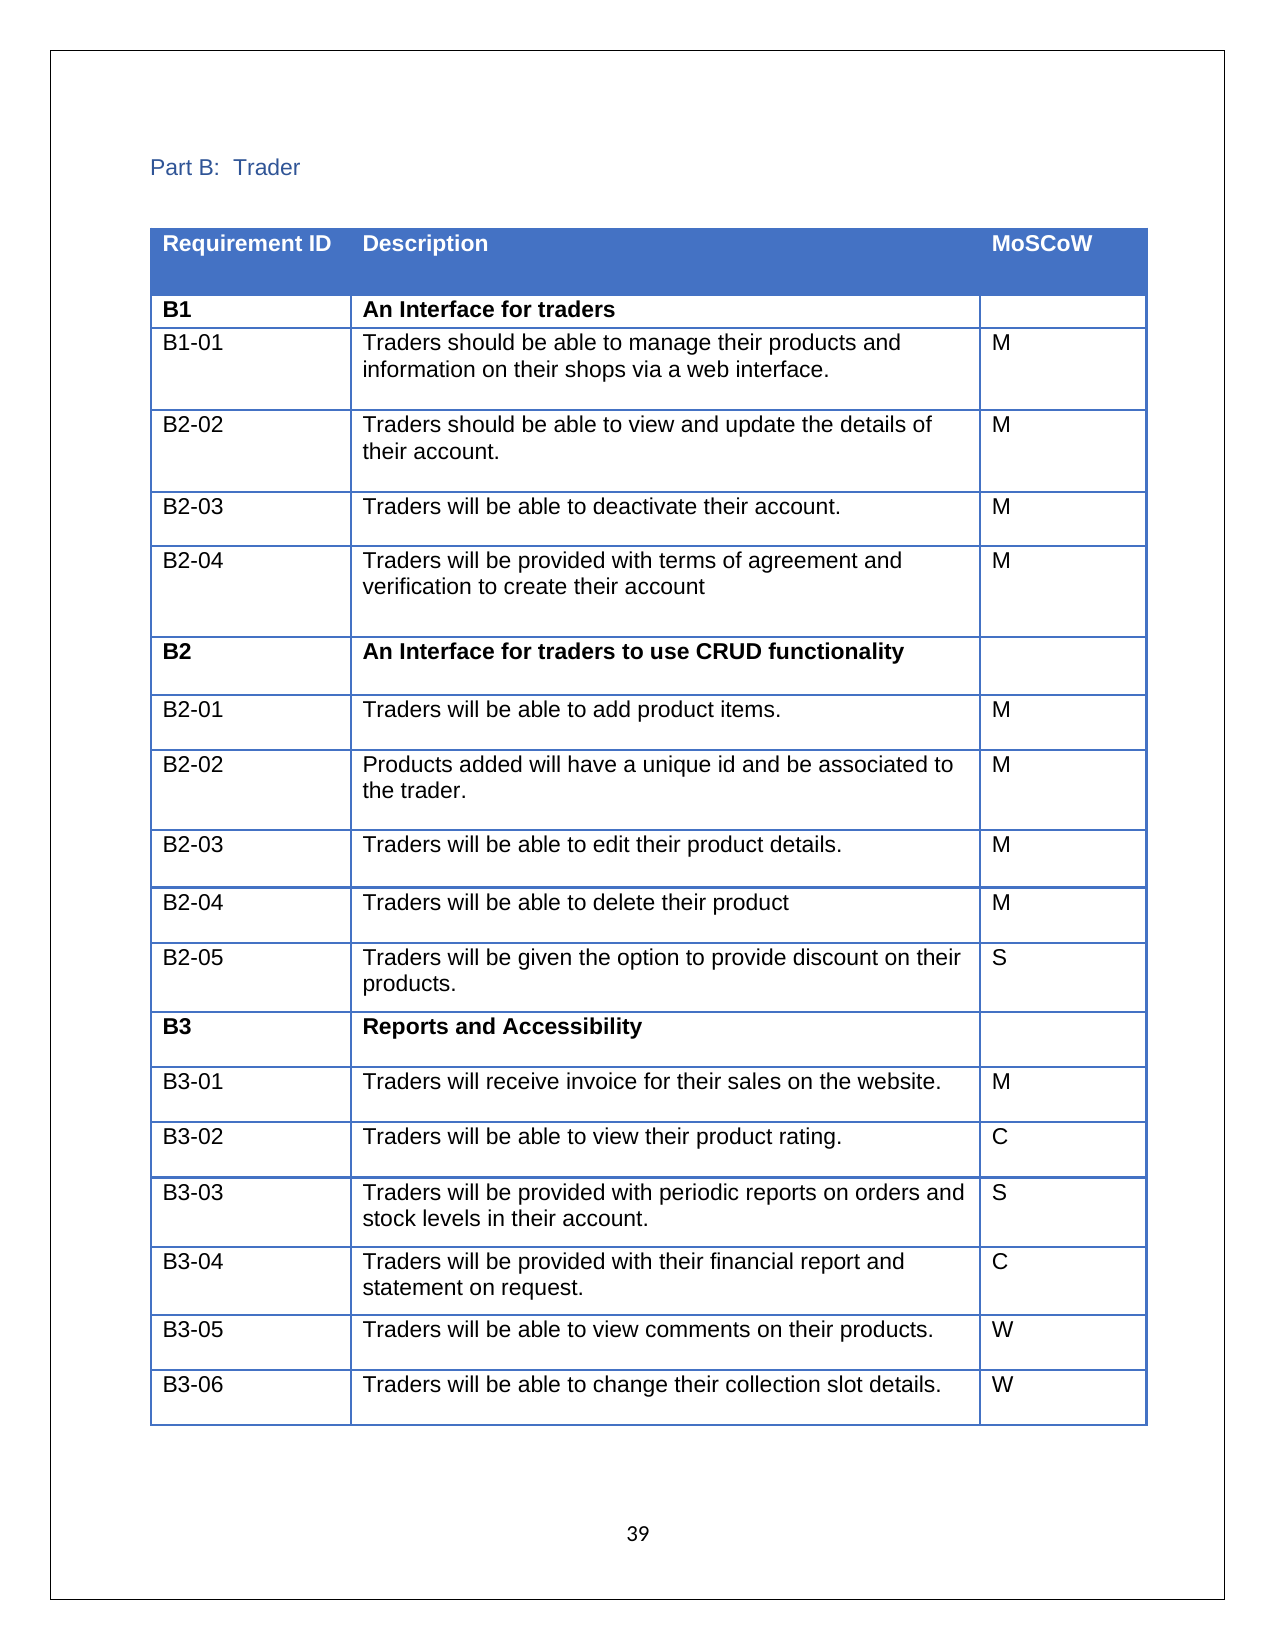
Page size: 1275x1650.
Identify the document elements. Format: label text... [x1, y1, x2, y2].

table_cell M [981, 1068, 1145, 1121]
table_cell M [981, 696, 1145, 749]
table_cell Traders will receive invoice for their sales on the website. [352, 1068, 979, 1121]
table_cell B3-06 [152, 1371, 350, 1424]
table_cell C [981, 1123, 1145, 1176]
table_cell M [981, 411, 1145, 491]
table_cell B3-03 [152, 1179, 350, 1246]
table_cell Traders will be able to edit their product details. [352, 831, 979, 886]
table_cell M [981, 889, 1145, 942]
table_cell B2-03 [152, 831, 350, 886]
table_cell Traders will be provided with their financial report and statement on request. [352, 1248, 979, 1314]
table_cell W [981, 1371, 1145, 1424]
table_cell B2 [152, 638, 350, 693]
table_cell M [981, 751, 1145, 829]
table_cell B3-05 [152, 1316, 350, 1369]
table_cell B2-02 [152, 751, 350, 829]
table_cell S [981, 1179, 1145, 1246]
table_cell B2-05 [152, 944, 350, 1011]
table_cell [981, 638, 1145, 693]
table_cell M [981, 329, 1145, 409]
table_header Requirement ID [152, 230, 351, 294]
subtitle Part B: Trader [150, 154, 1125, 181]
table_cell Traders will be given the option to provide discount on their products. [352, 944, 979, 1011]
table_cell Traders will be able to deactivate their account. [352, 493, 979, 545]
table_cell Traders should be able to view and update the details of their account. [352, 411, 979, 491]
table_cell B3-04 [152, 1248, 350, 1314]
table_cell B2-04 [152, 889, 350, 942]
table_cell W [981, 1316, 1145, 1369]
table_cell Reports and Accessibility [352, 1013, 979, 1066]
table_cell M [981, 493, 1145, 545]
table_header Description [351, 230, 980, 294]
table_cell B2-04 [152, 547, 350, 636]
table_cell B3-02 [152, 1123, 350, 1176]
table_cell An Interface for traders [352, 296, 979, 327]
table_cell B2-01 [152, 696, 350, 749]
table_cell C [981, 1248, 1145, 1314]
table_cell M [981, 547, 1145, 636]
table_cell M [981, 831, 1145, 886]
table_cell Traders will be able to delete their product [352, 889, 979, 942]
table_cell [981, 296, 1145, 327]
table_cell Traders will be able to view their product rating. [352, 1123, 979, 1176]
table_cell B2-02 [152, 411, 350, 491]
table_cell Traders will be provided with terms of agreement and verification to create their account [352, 547, 979, 636]
table_cell Products added will have a unique id and be associated to the trader. [352, 751, 979, 829]
table_cell Traders will be provided with periodic reports on orders and stock levels in their account. [352, 1179, 979, 1246]
table_cell B1-01 [152, 329, 350, 409]
table_cell Traders will be able to change their collection slot details. [352, 1371, 979, 1424]
table_cell Traders will be able to add product items. [352, 696, 979, 749]
table_cell S [981, 944, 1145, 1011]
table_cell B1 [152, 296, 350, 327]
table_cell B3-01 [152, 1068, 350, 1121]
table_cell B2-03 [152, 493, 350, 545]
table_cell [981, 1013, 1145, 1066]
table_cell Traders will be able to view comments on their products. [352, 1316, 979, 1369]
table_cell B3 [152, 1013, 350, 1066]
table_header MoSCoW [980, 230, 1145, 294]
table_cell Traders should be able to manage their products and information on their shops via a web interface. [352, 329, 979, 409]
table_cell An Interface for traders to use CRUD functionality [352, 638, 979, 693]
